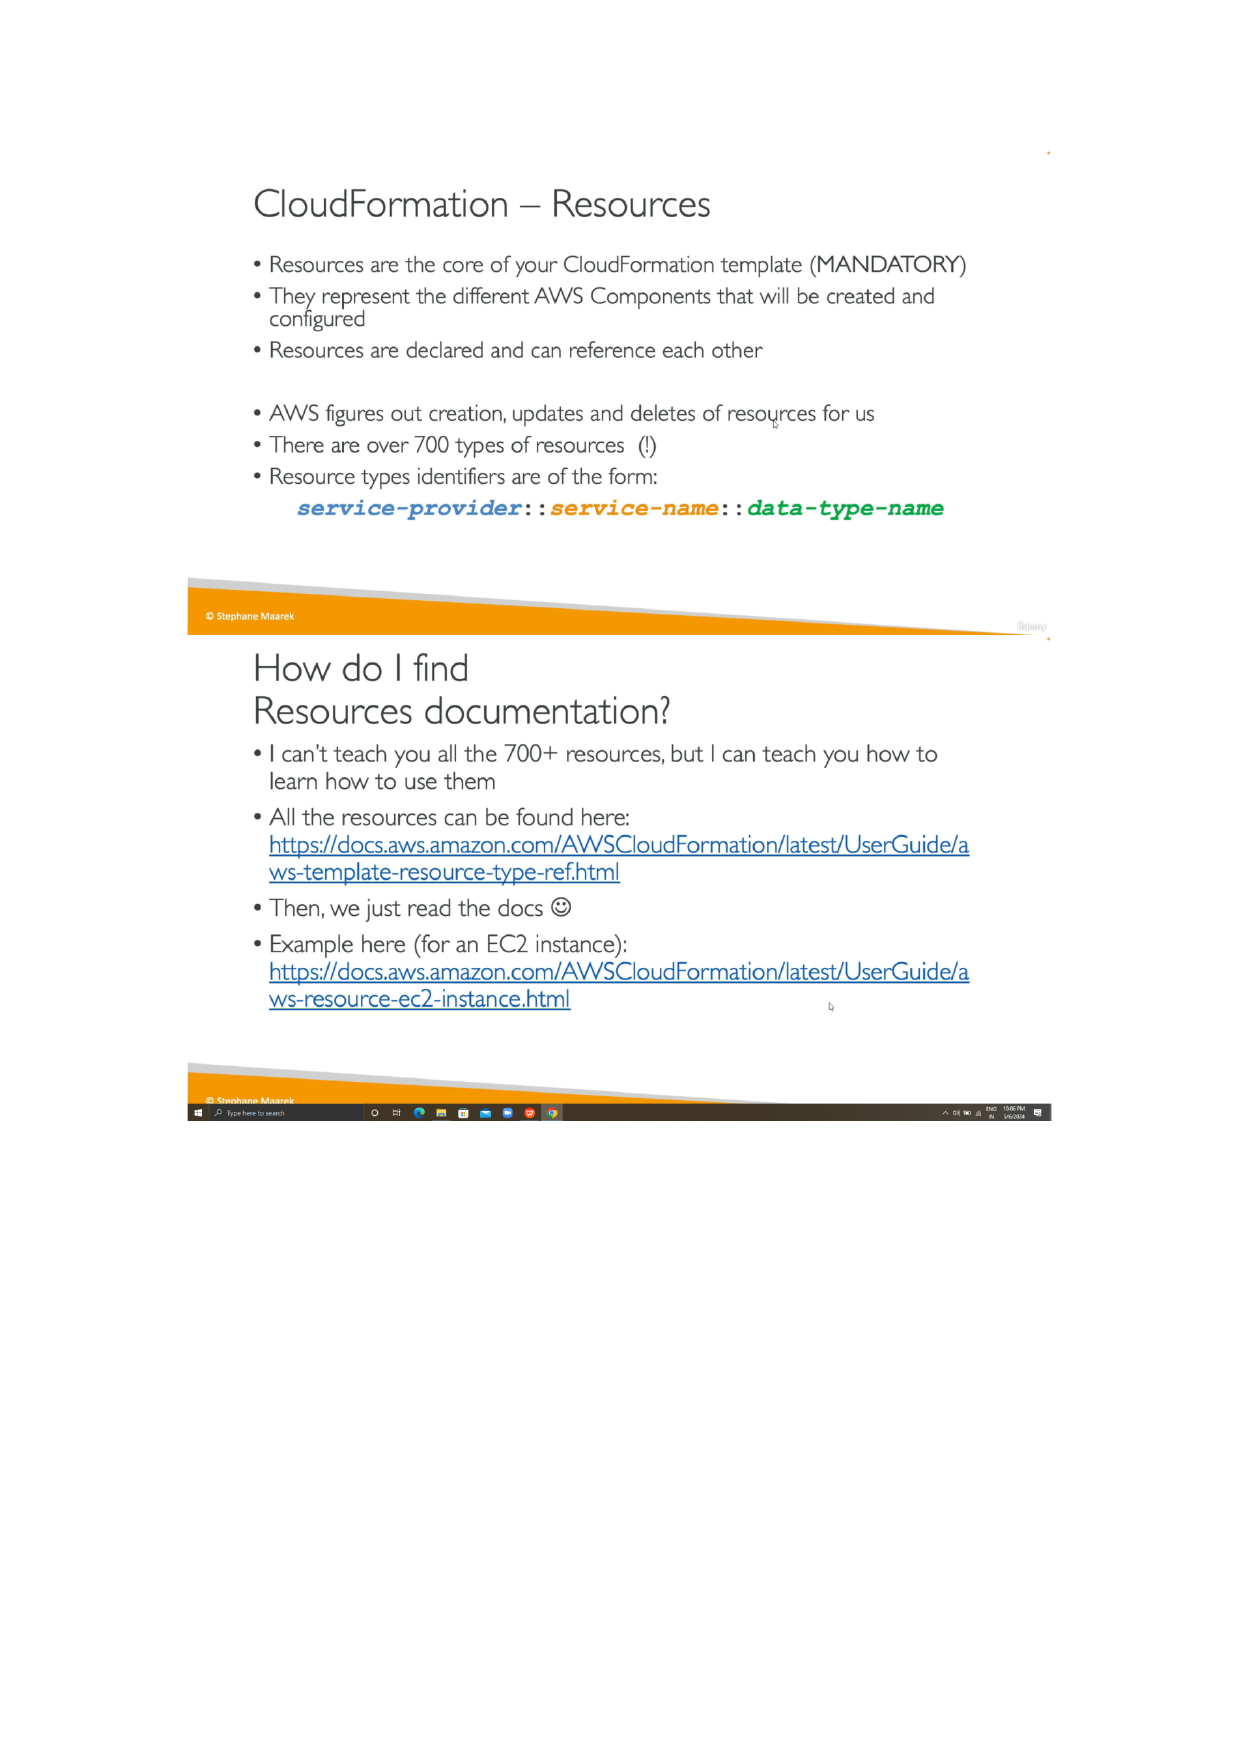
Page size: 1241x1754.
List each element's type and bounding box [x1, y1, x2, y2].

picture [187, 150, 1052, 1121]
